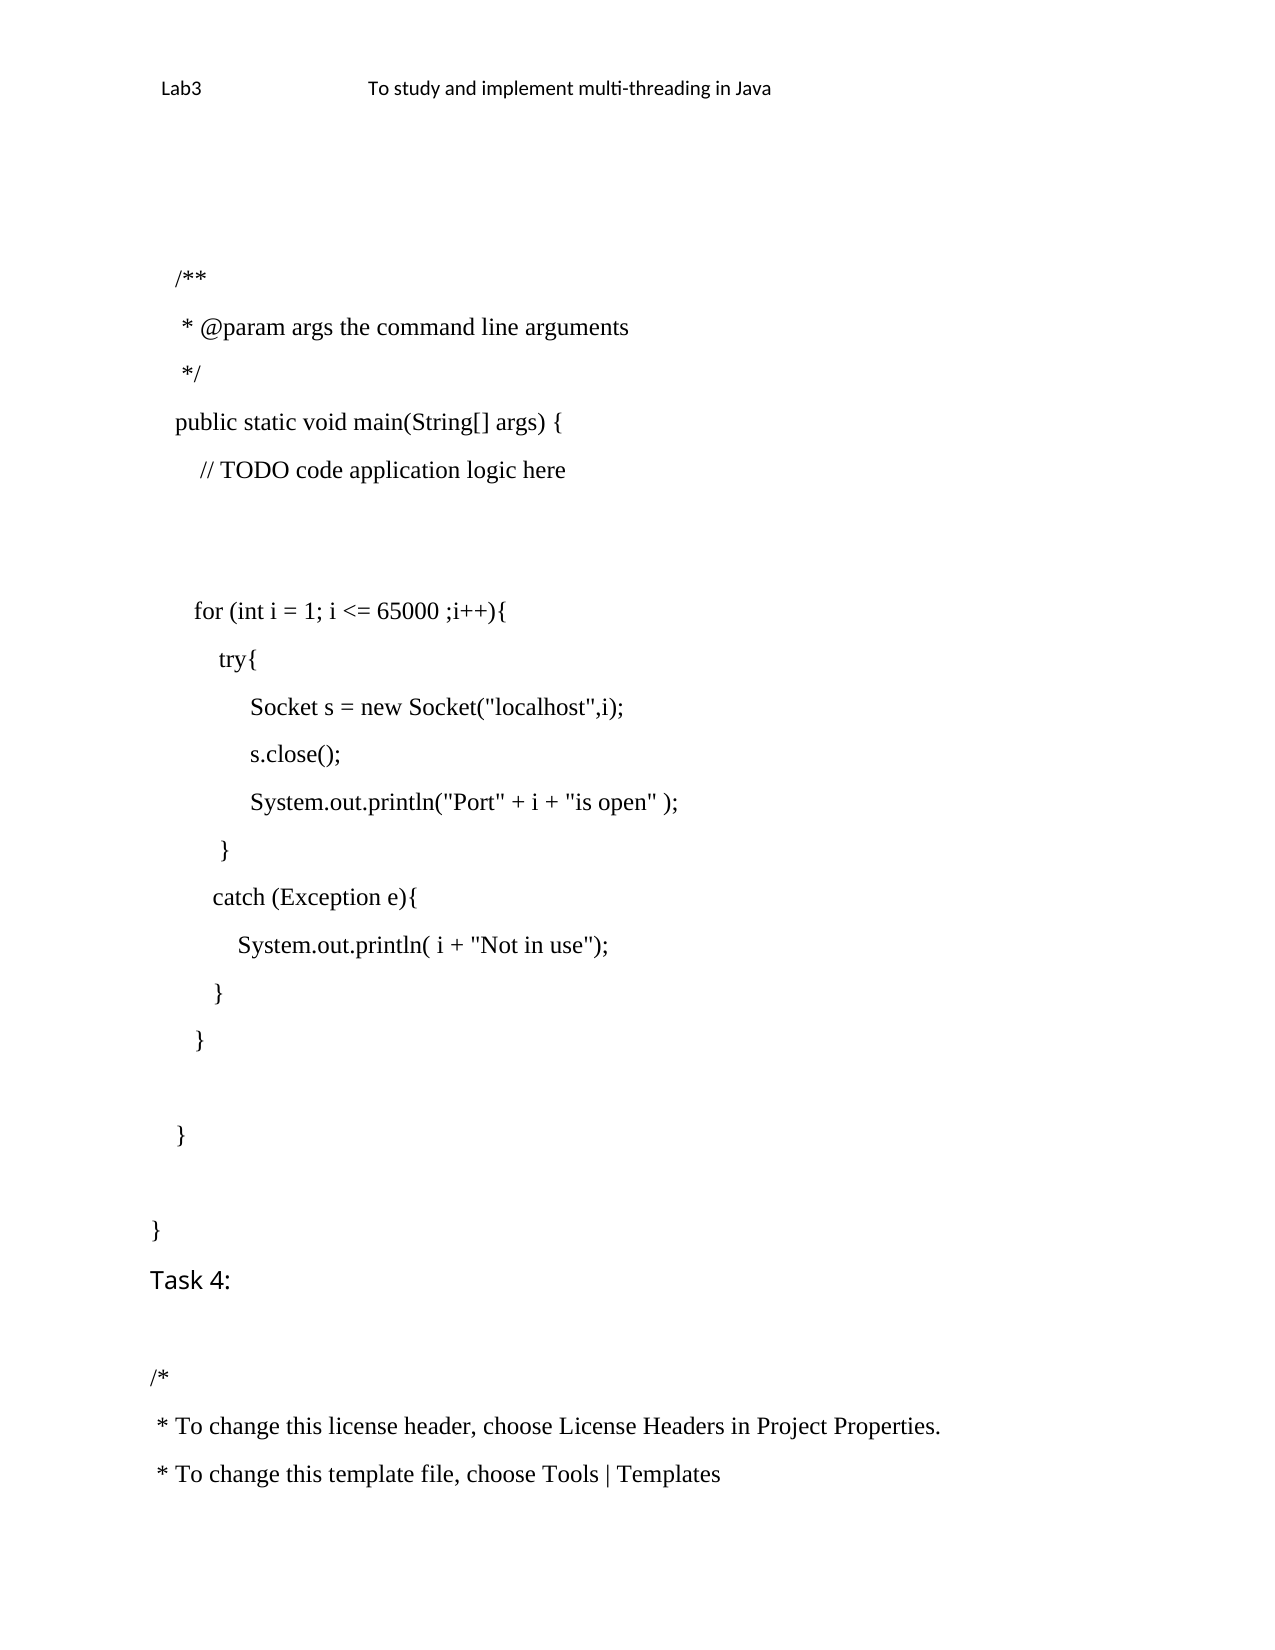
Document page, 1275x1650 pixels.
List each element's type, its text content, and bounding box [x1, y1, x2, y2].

text catch (Exception e){ [150, 882, 1125, 911]
text } [150, 1120, 1125, 1149]
text public static void main(String[] args) { [150, 407, 1125, 436]
text /* [150, 1363, 1125, 1392]
text System.out.println("Port" + i + "is open" ); [150, 787, 1125, 816]
text } [150, 1215, 1125, 1243]
text Task 4: [150, 1262, 1125, 1296]
text */ [150, 359, 1125, 388]
text * @param args the command line arguments [150, 312, 1125, 340]
text * To change this template file, choose Tools | Templates [150, 1459, 1125, 1488]
text Socket s = new Socket("localhost",i); [150, 692, 1125, 720]
text // TODO code application logic here [150, 455, 1125, 483]
text * To change this license header, choose License Headers in Project Properties. [150, 1411, 1125, 1440]
text try{ [150, 644, 1125, 673]
text } [150, 1026, 1125, 1054]
text for (int i = 1; i <= 65000 ;i++){ [150, 596, 1125, 625]
text s.close(); [150, 739, 1125, 768]
text /** [150, 264, 1125, 293]
text System.out.println( i + "Not in use"); [150, 930, 1125, 959]
text } [150, 835, 1125, 863]
text } [150, 978, 1125, 1007]
